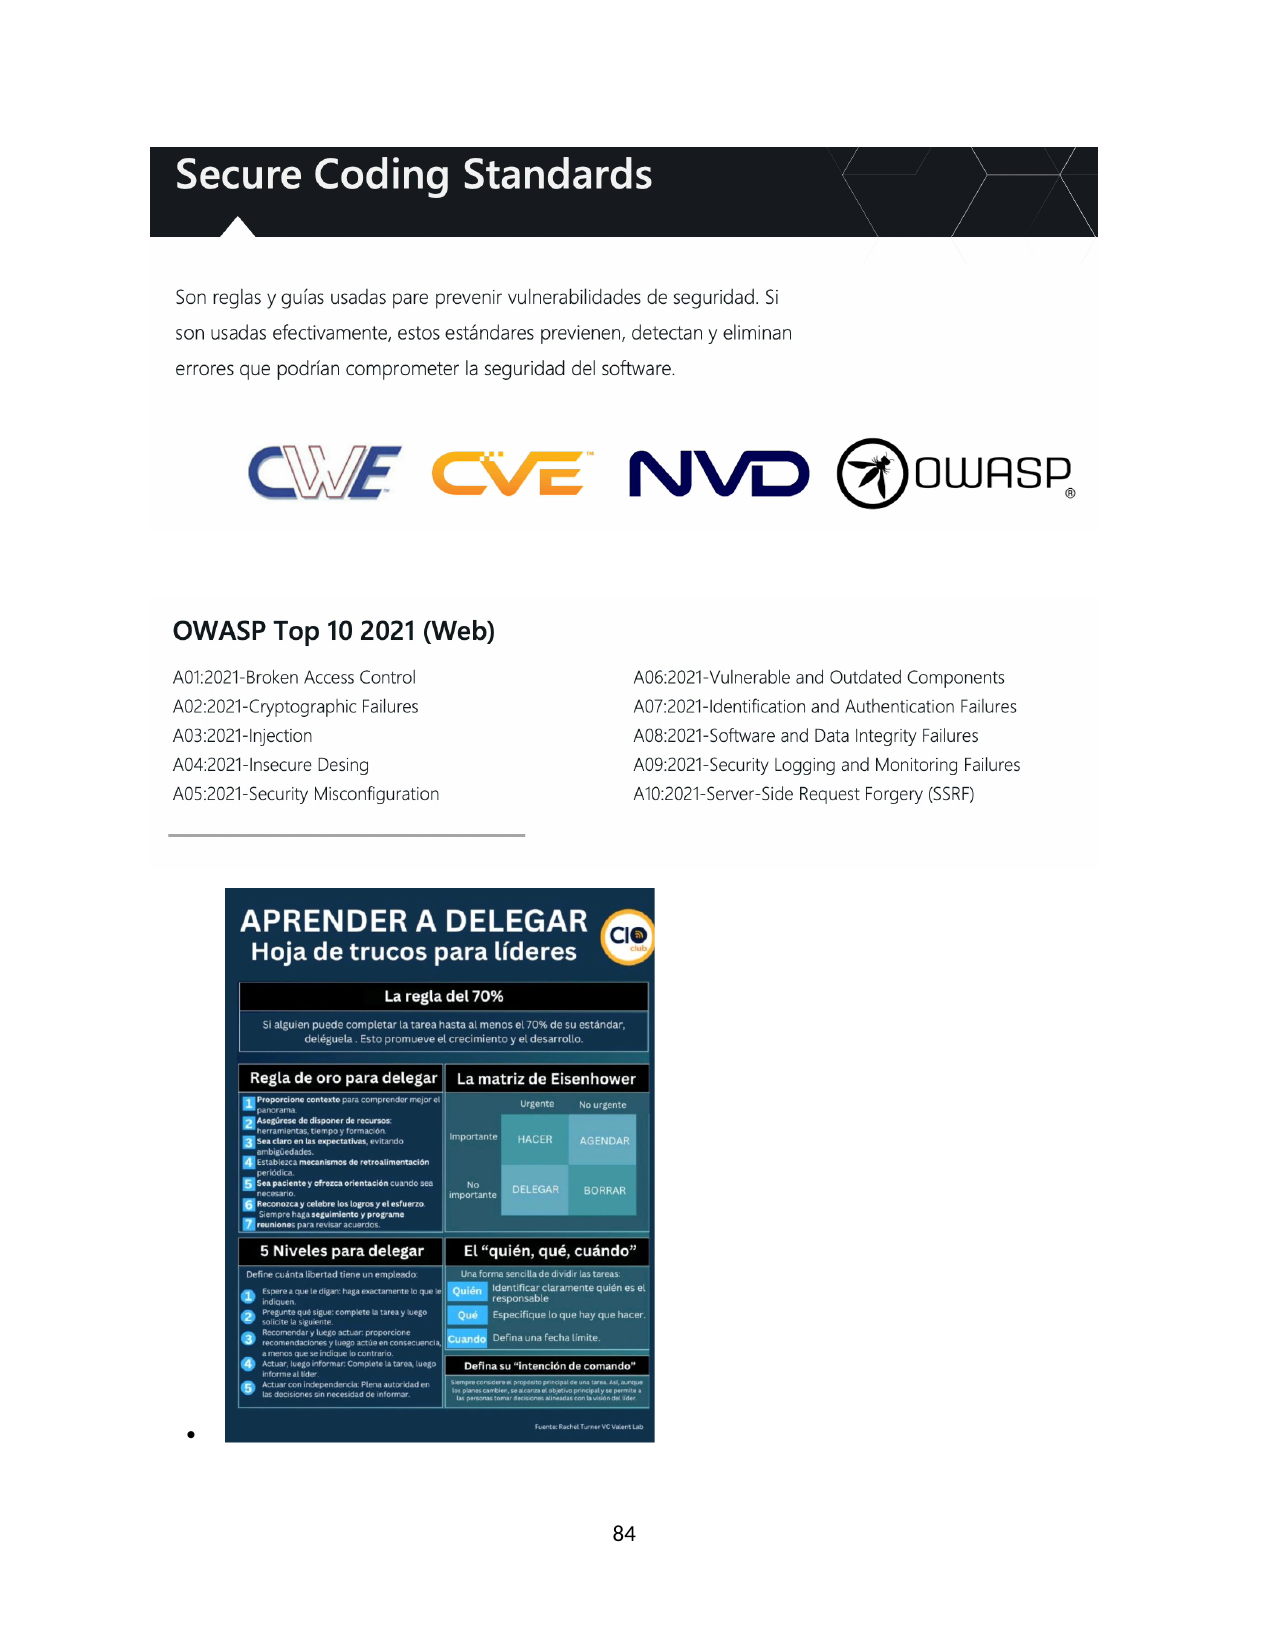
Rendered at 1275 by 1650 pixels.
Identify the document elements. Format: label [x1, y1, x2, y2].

picture [150, 595, 1098, 870]
picture [150, 147, 1098, 530]
picture [225, 888, 655, 1443]
